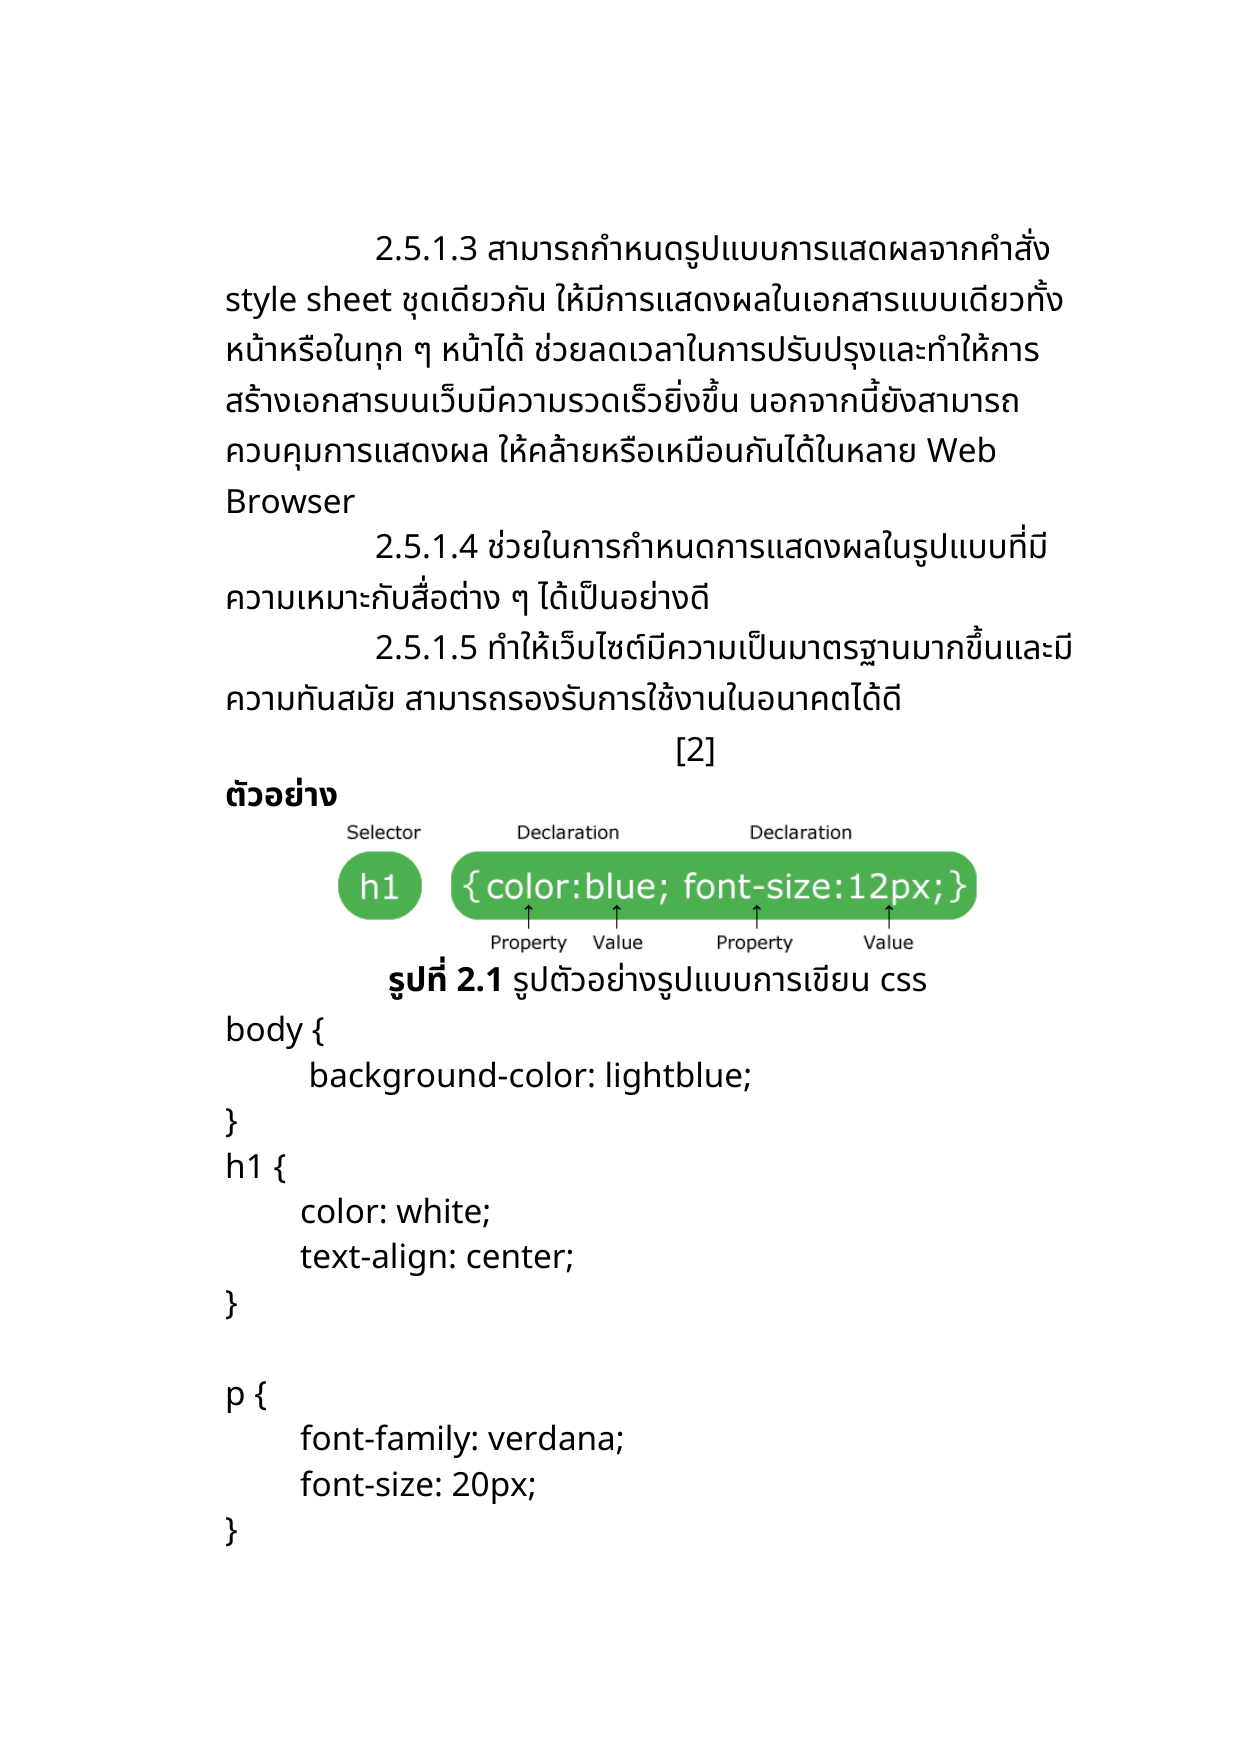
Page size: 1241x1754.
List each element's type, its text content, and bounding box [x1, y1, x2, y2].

text รูปที่ 2.1 รูปตัวอย่างรูปแบบการเขียน css [225, 956, 1090, 1006]
text 2.5.1.3 สามารถกำหนดรูปแบบการแสดผลจากคำสั่ง style sheet ชุดเดียวกัน ให้มีการแสดงผลในเอกสารแบบเดียวทั้งหน้าหรือในทุก ๆ หน้าได้ ช่วยลดเวลาในการปรับปรุงและทำให้การสร้างเอกสารบนเว็บมีความรวดเร็วยิ่งขึ้น นอกจากนี้ยังสามารถควบคุมการแสดงผล ให้คล้ายหรือเหมือนกันได้ในหลาย Web Browser [225, 225, 1090, 523]
text h1 { [225, 1142, 1090, 1188]
picture [336, 821, 979, 956]
text background-color: lightblue; [225, 1052, 1090, 1097]
text color: white; [225, 1188, 1090, 1233]
text body { [225, 1006, 1090, 1052]
text } [225, 1097, 1090, 1142]
text font-family: verdana; [225, 1415, 1090, 1460]
text 2.5.1.4 ช่วยในการกำหนดการแสดงผลในรูปแบบที่มีความเหมาะกับสื่อต่าง ๆ ได้เป็นอย่างดี [225, 523, 1090, 624]
text } [225, 1279, 1090, 1324]
text ตัวอย่าง [225, 771, 1090, 821]
text p { [225, 1369, 1090, 1415]
text font-size: 20px; [225, 1460, 1090, 1506]
text 2.5.1.5 ทำให้เว็บไซต์มีความเป็นมาตรฐานมากขึ้นและมีความทันสมัย สามารถรองรับการใช้งานในอนาคตได้ดี [2] [225, 624, 1090, 771]
text } [225, 1506, 1090, 1551]
text text-align: center; [225, 1233, 1090, 1279]
